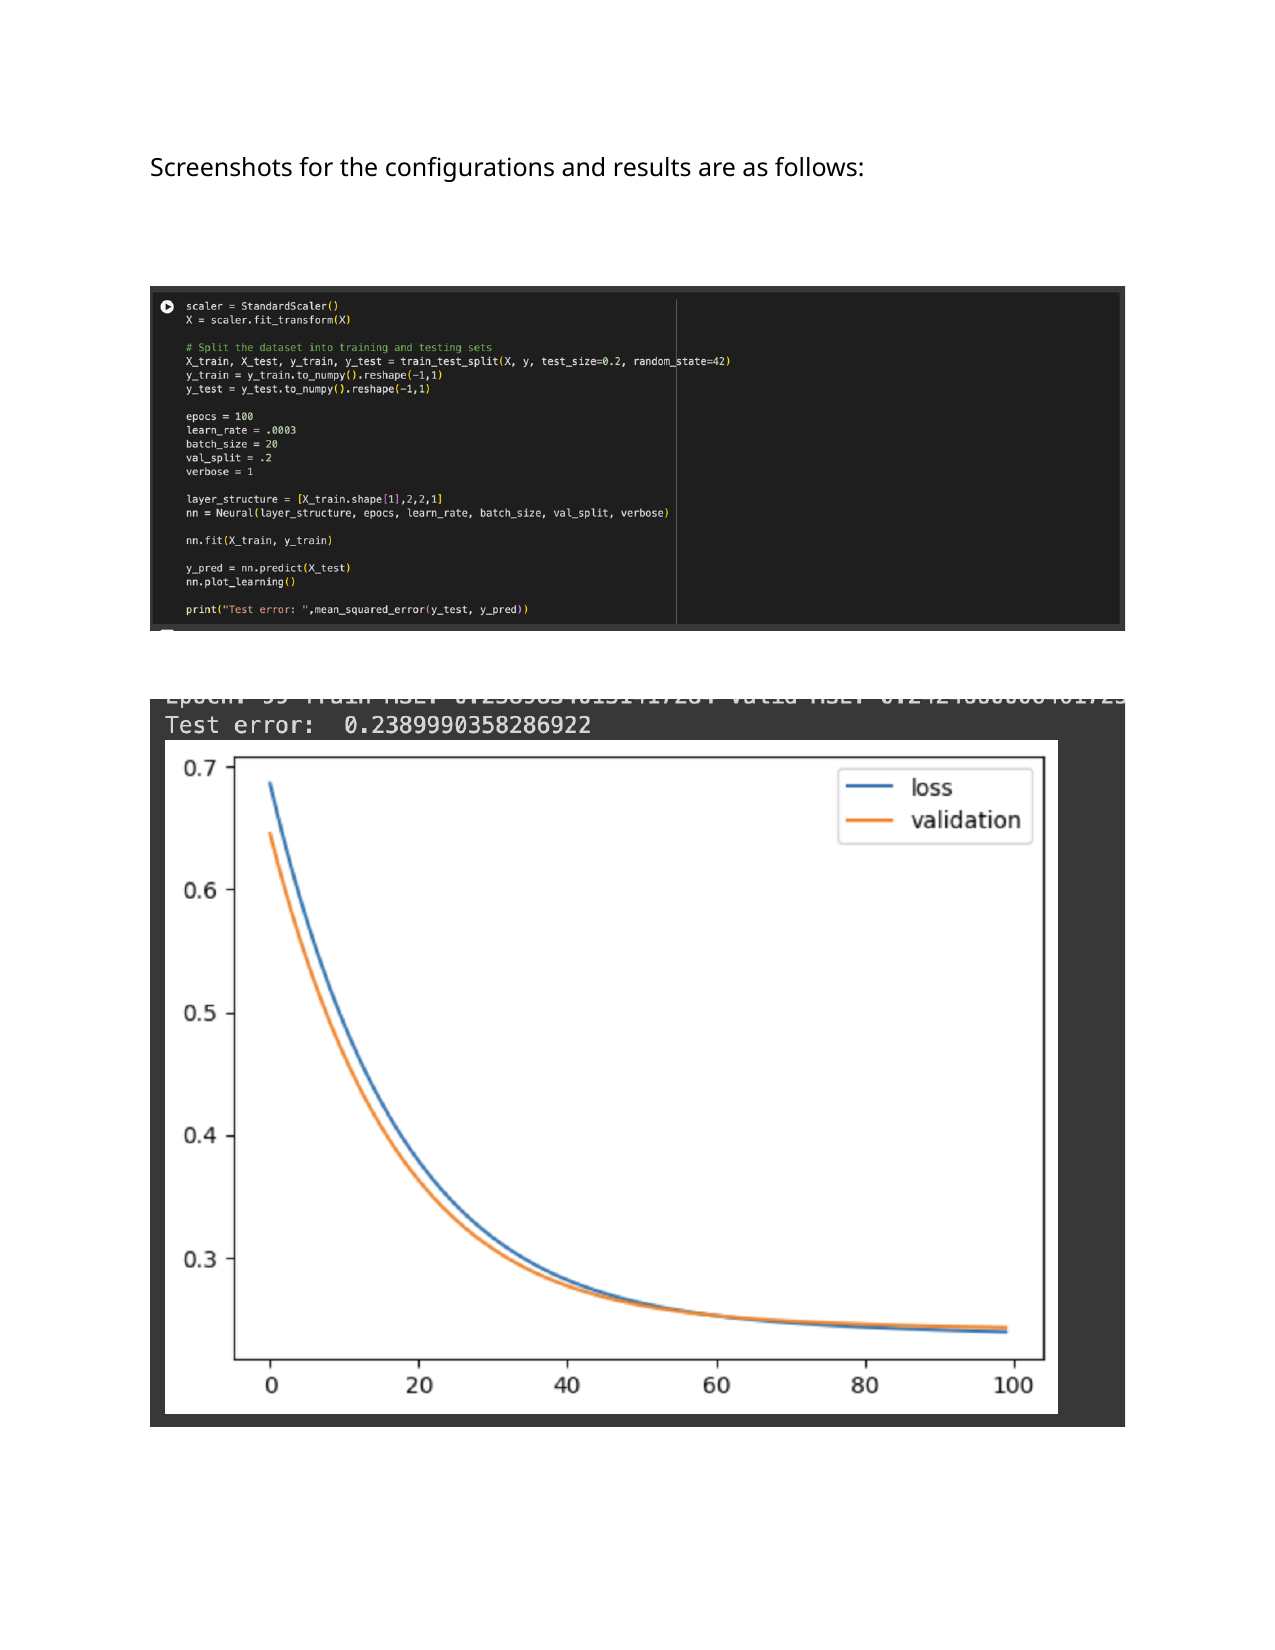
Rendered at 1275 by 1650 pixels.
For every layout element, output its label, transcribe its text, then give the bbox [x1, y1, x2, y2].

picture [150, 699, 1125, 1427]
picture [150, 286, 1125, 631]
text Screenshots for the configurations and results are as follows: [150, 150, 1125, 184]
